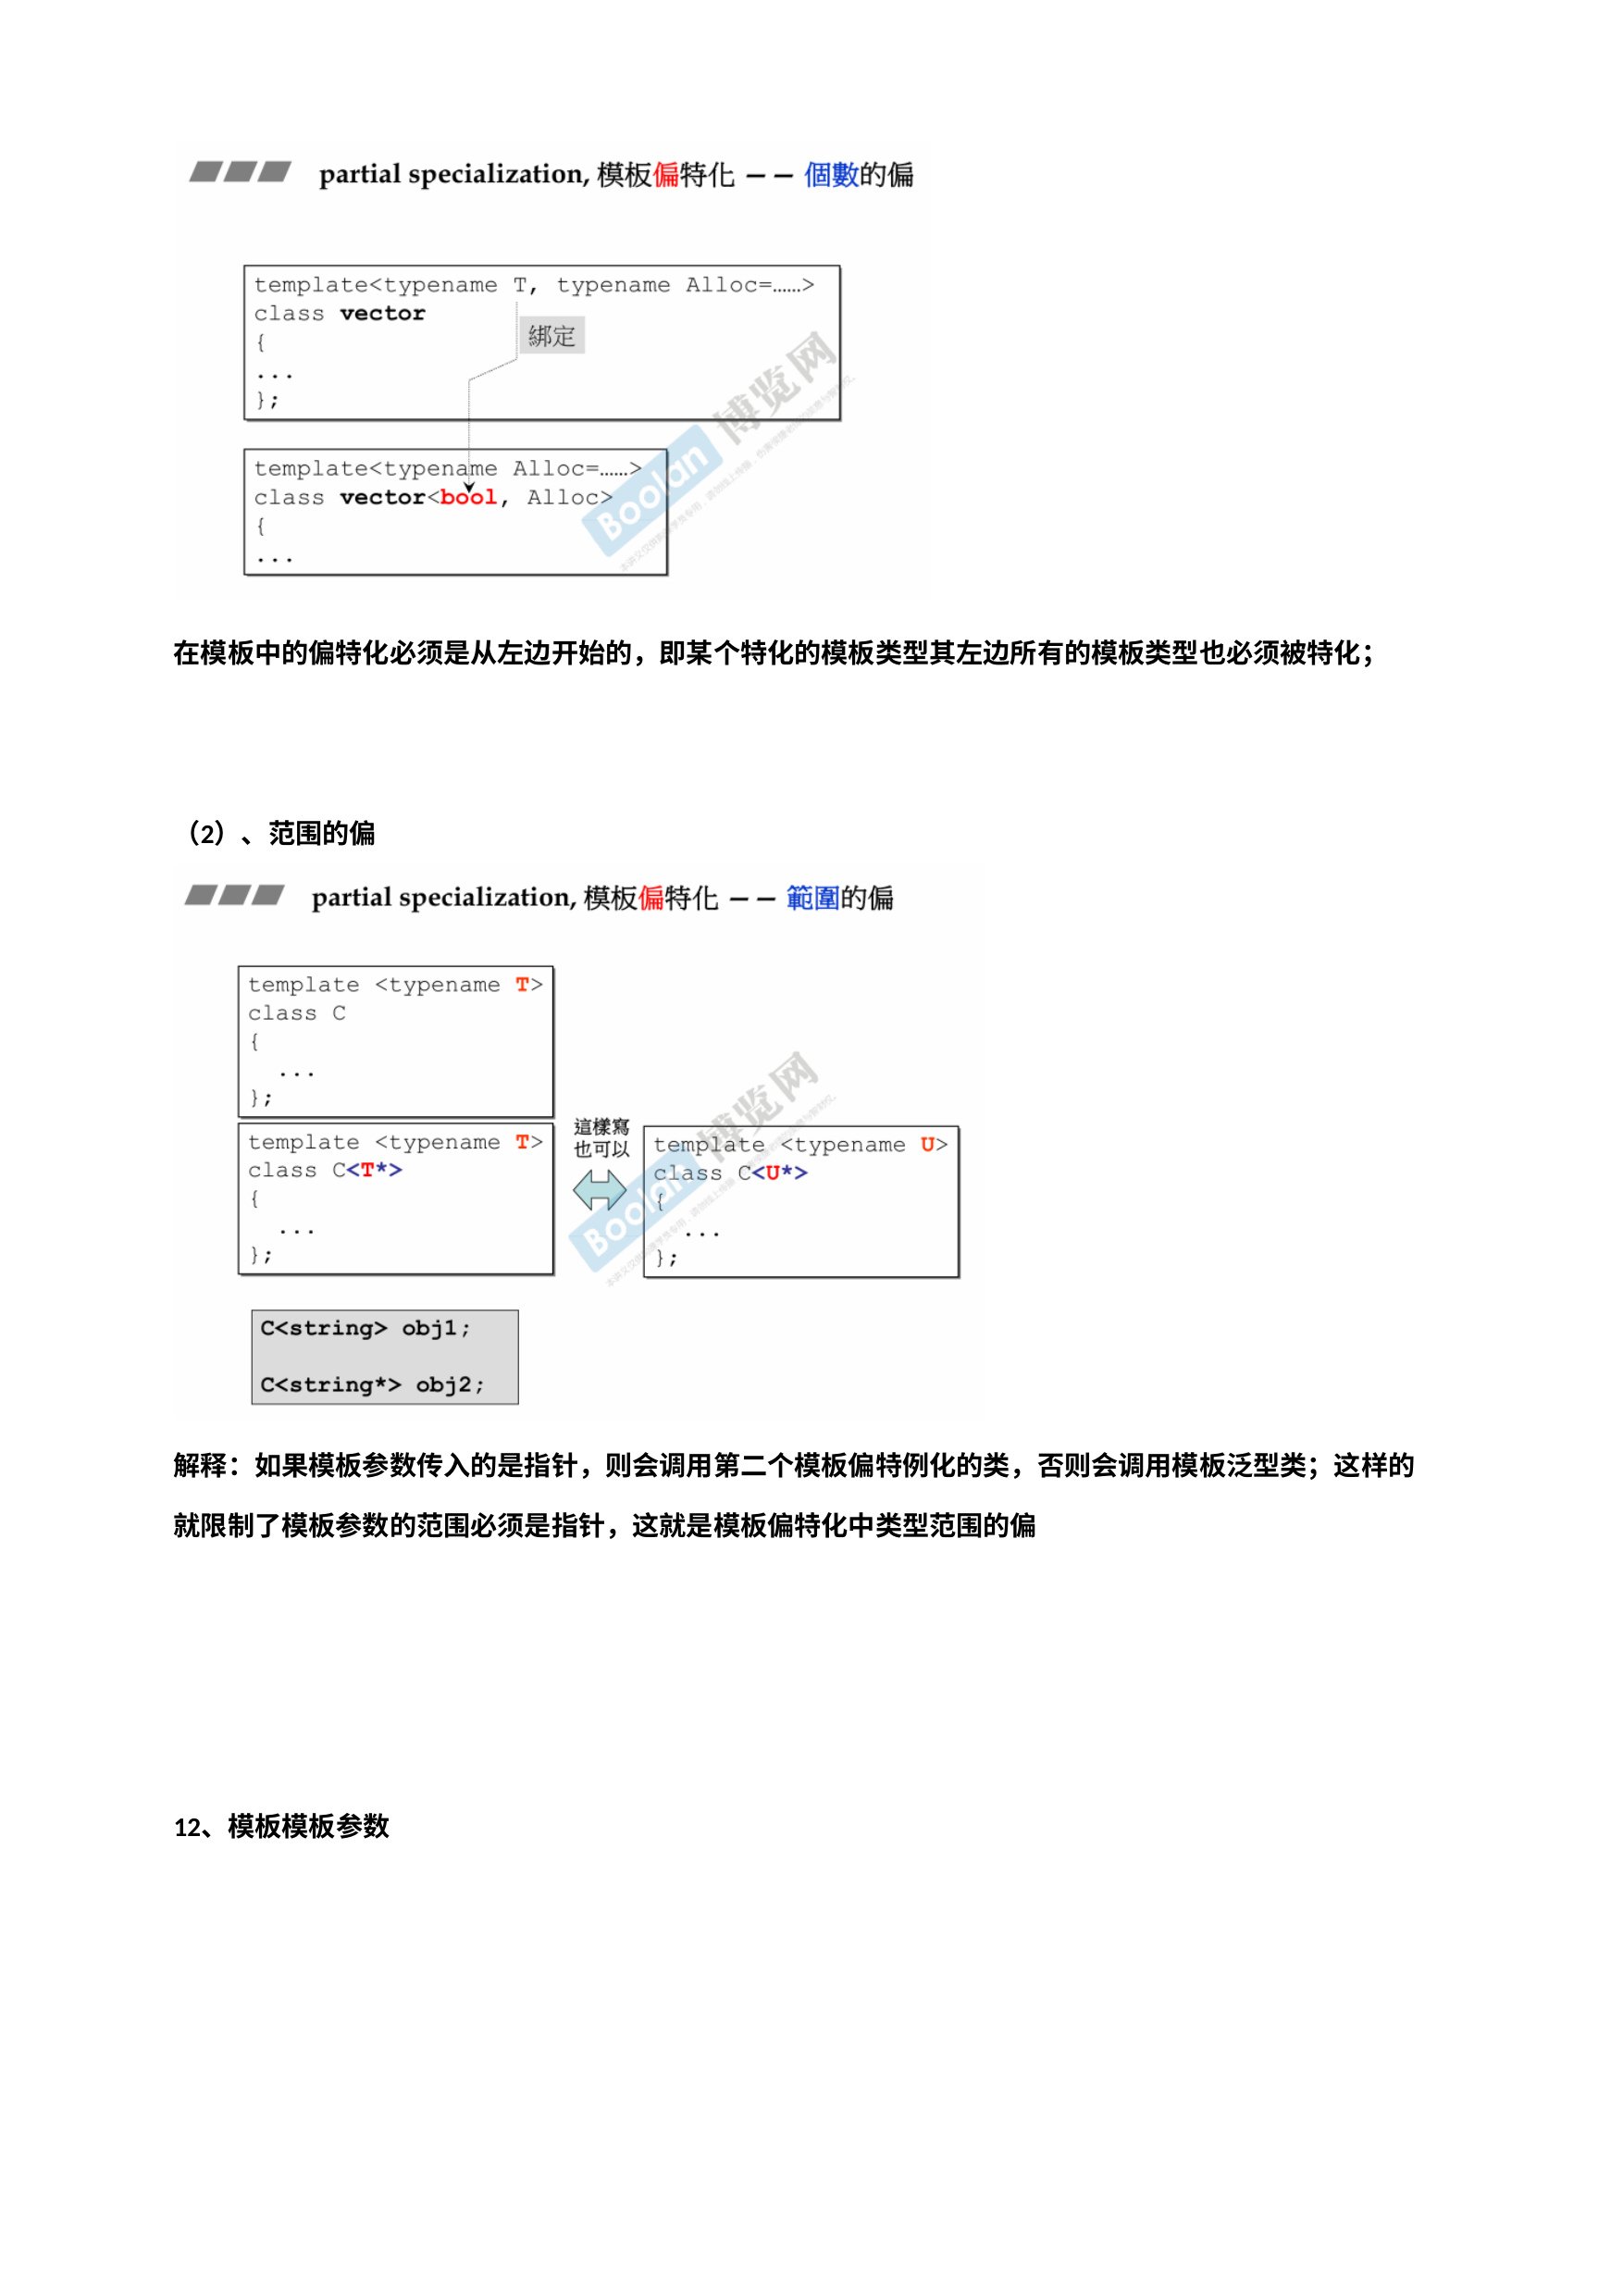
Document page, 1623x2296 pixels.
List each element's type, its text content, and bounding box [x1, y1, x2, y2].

text 12、模板模板参数 [173, 1794, 1449, 1855]
text 在模板中的偏特化必须是从左边开始的，即某个特化的模板类型其左边所有的模板类型也必须被特化； [173, 621, 1449, 681]
text 就限制了模板参数的范围必须是指针，这就是模板偏特化中类型范围的偏 [173, 1494, 1449, 1554]
text （2）、范围的偏 [173, 801, 1449, 862]
picture [173, 862, 985, 1421]
picture [173, 140, 932, 601]
text 解释：如果模板参数传入的是指针，则会调用第二个模板偏特例化的类，否则会调用模板泛型类；这样的 [173, 1433, 1449, 1494]
